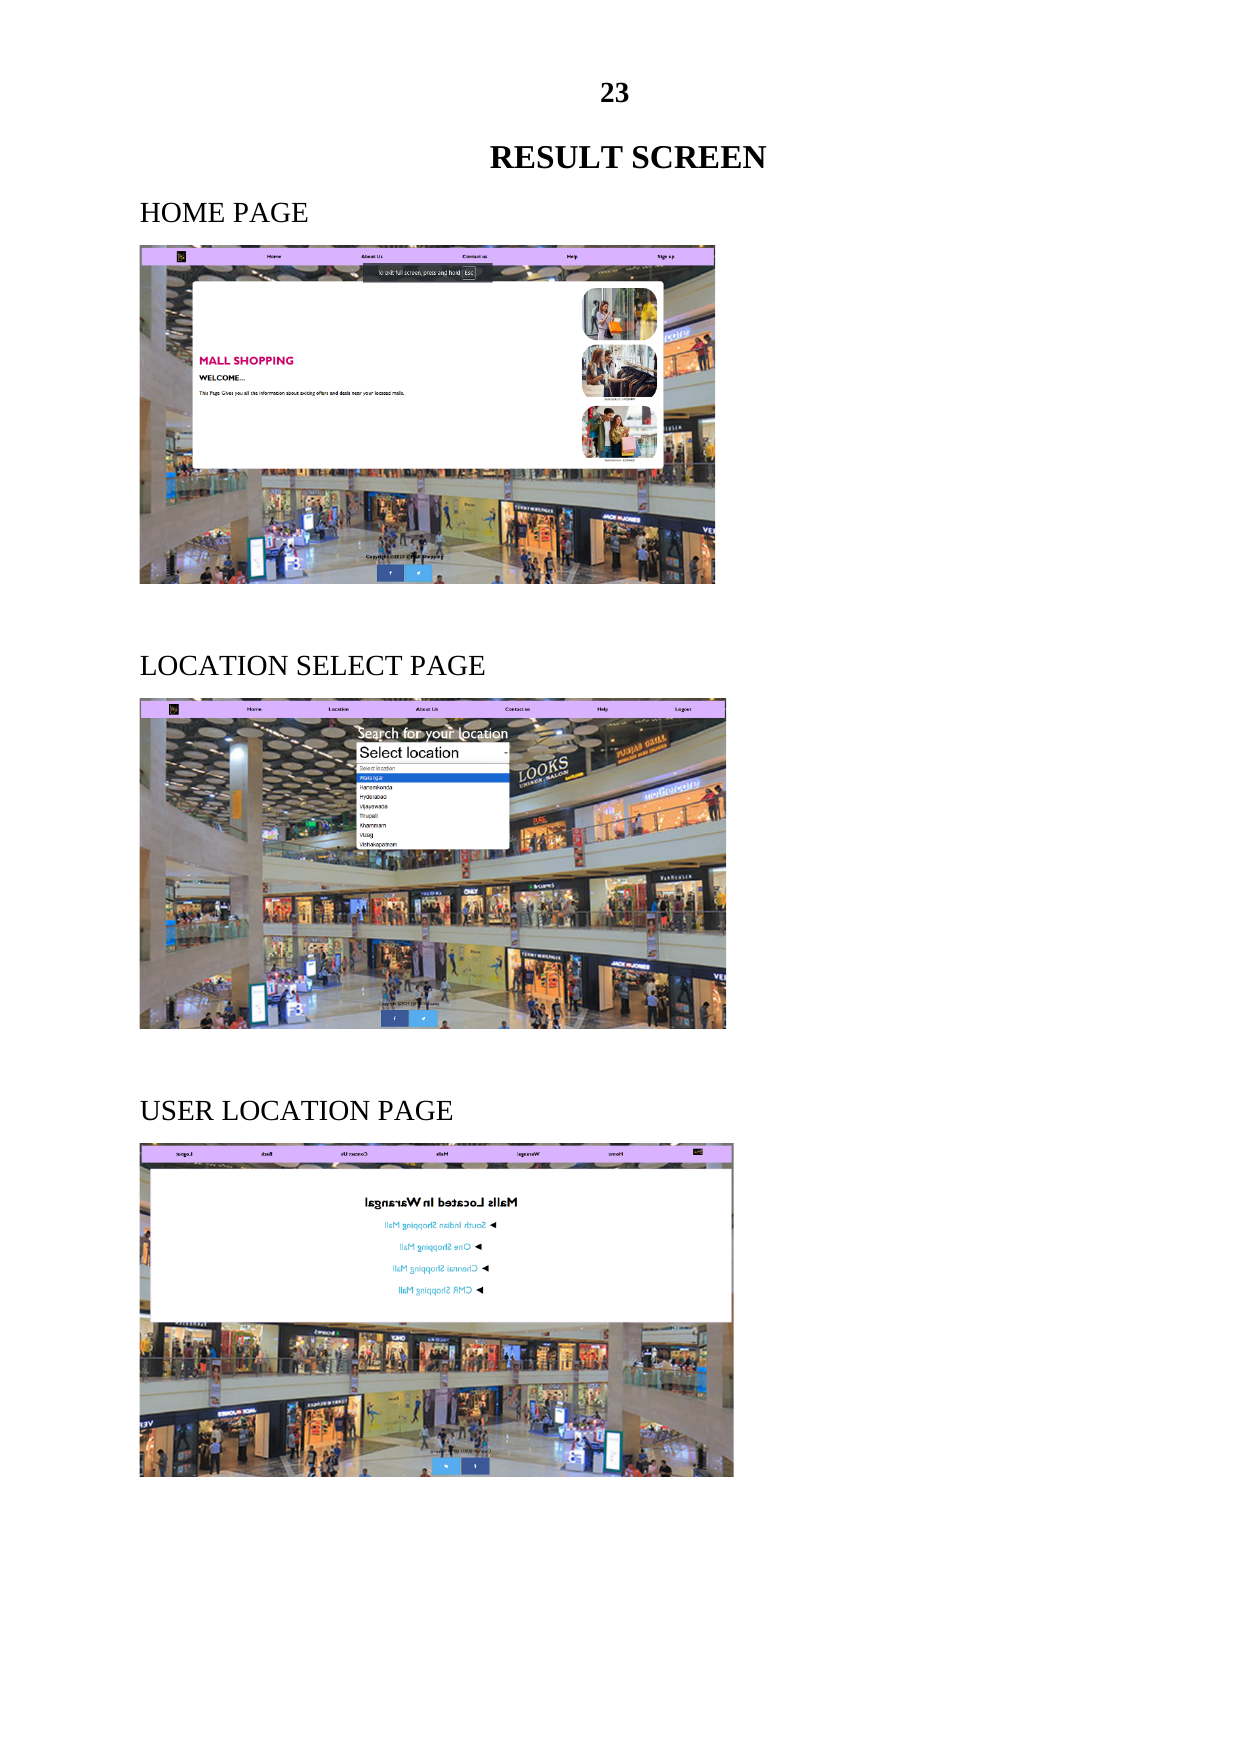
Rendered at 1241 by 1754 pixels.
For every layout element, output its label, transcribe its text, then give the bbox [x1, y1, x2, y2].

text HOME PAGE [139, 195, 1167, 228]
picture [139, 245, 716, 584]
text RESULT SCREEN [289, 137, 1167, 176]
picture [139, 698, 727, 1029]
text LOCATION SELECT PAGE [139, 648, 1167, 682]
picture [139, 1143, 734, 1477]
text USER LOCATION PAGE [139, 1093, 1167, 1126]
